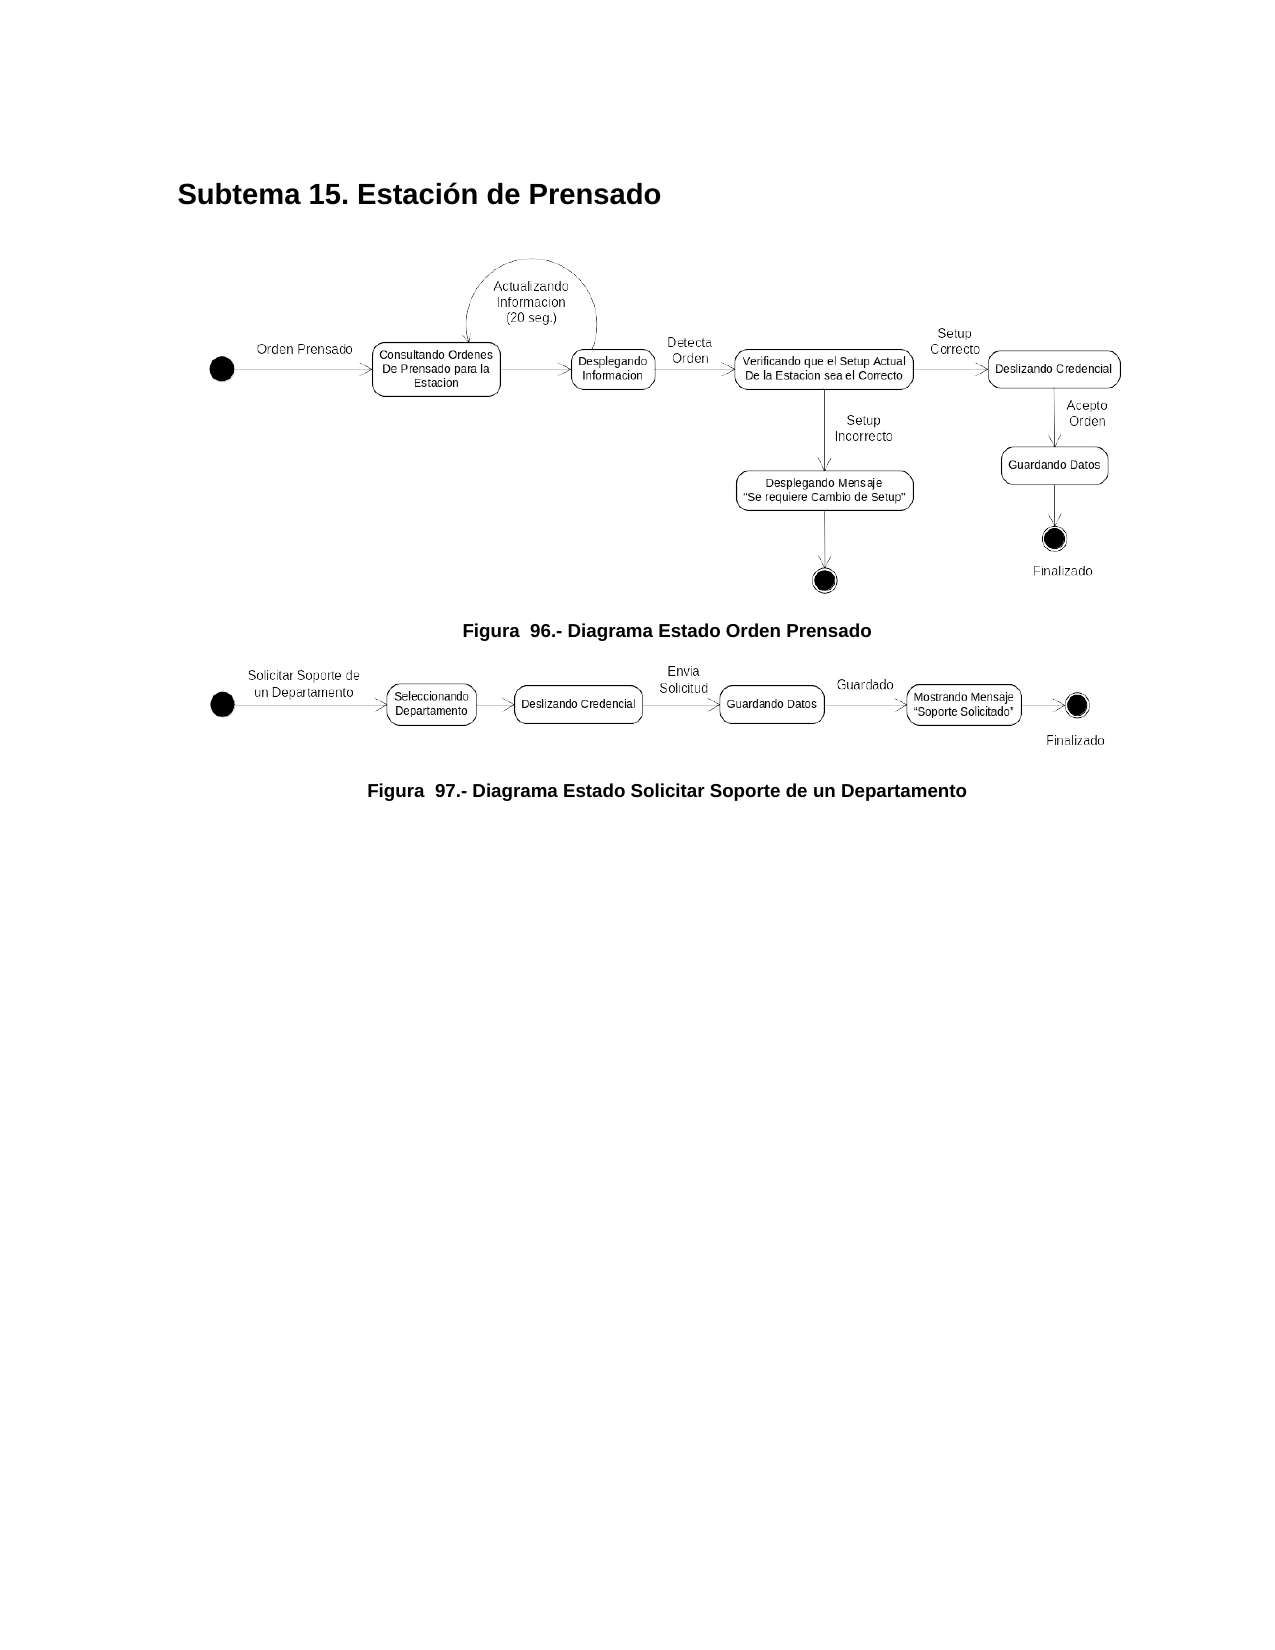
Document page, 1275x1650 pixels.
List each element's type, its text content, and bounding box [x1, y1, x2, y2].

subtitle Subtema 15. Estación de Prensado [177, 177, 1157, 211]
